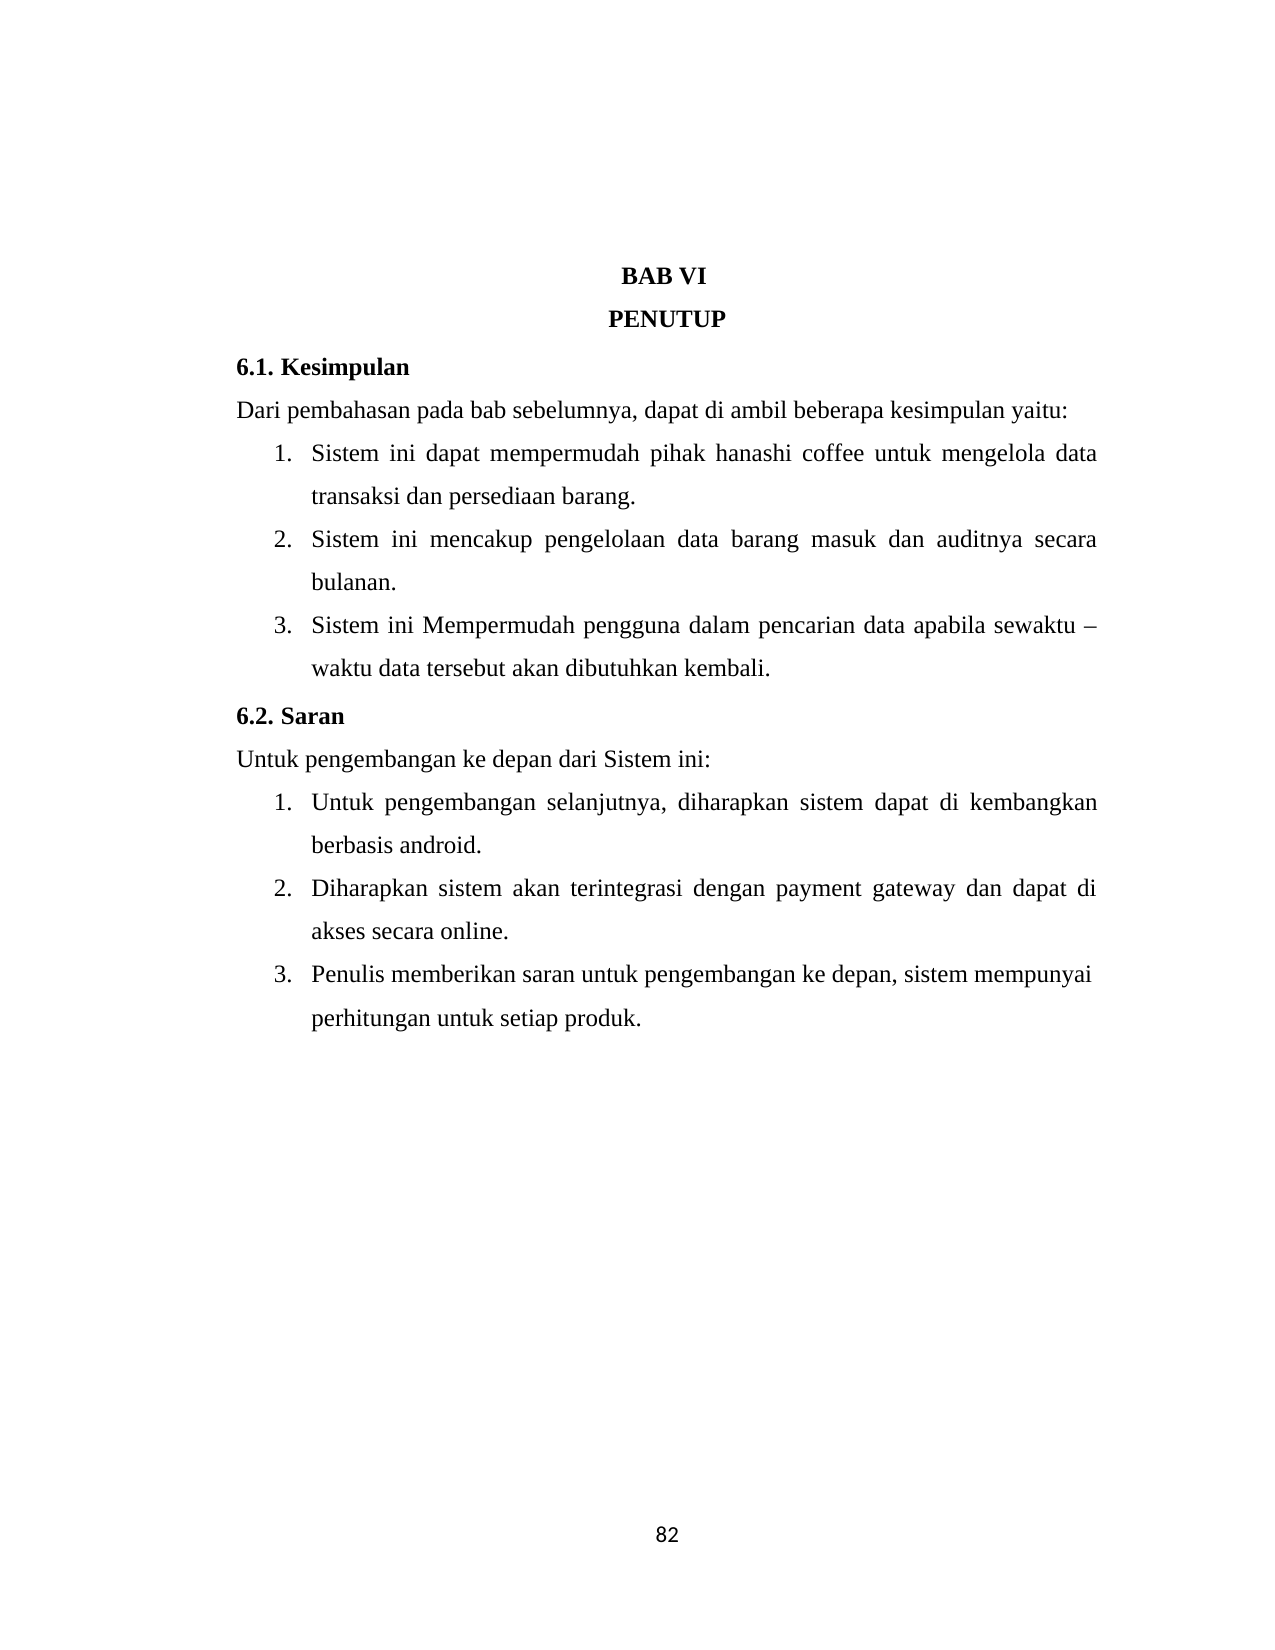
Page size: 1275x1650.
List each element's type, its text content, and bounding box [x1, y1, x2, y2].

list Diharapkan sistem akan terintegrasi dengan payment gateway dan dapat di akses secara online. [274, 873, 1098, 945]
list Untuk pengembangan selanjutnya, diharapkan sistem dapat di kembangkan berbasis android. [274, 787, 1098, 859]
list Sistem ini dapat mempermudah pihak hanashi coffee untuk mengelola data transaksi dan persediaan barang. [274, 438, 1098, 510]
text Dari pembahasan pada bab sebelumnya, dapat di ambil beberapa kesimpulan yaitu: [236, 395, 1098, 423]
subtitle BAB VI PENUTUP [236, 261, 1098, 333]
subtitle Saran [236, 701, 1098, 729]
list Penulis memberikan saran untuk pengembangan ke depan, sistem mempunyai perhitungan untuk setiap produk. [274, 959, 1098, 1031]
text Untuk pengembangan ke depan dari Sistem ini: [236, 744, 1098, 773]
subtitle Kesimpulan [236, 352, 1098, 380]
list Sistem ini mencakup pengelolaan data barang masuk dan auditnya secara bulanan. [274, 524, 1098, 596]
list Sistem ini Mempermudah pengguna dalam pencarian data apabila sewaktu – waktu data tersebut akan dibutuhkan kembali. [274, 610, 1098, 682]
